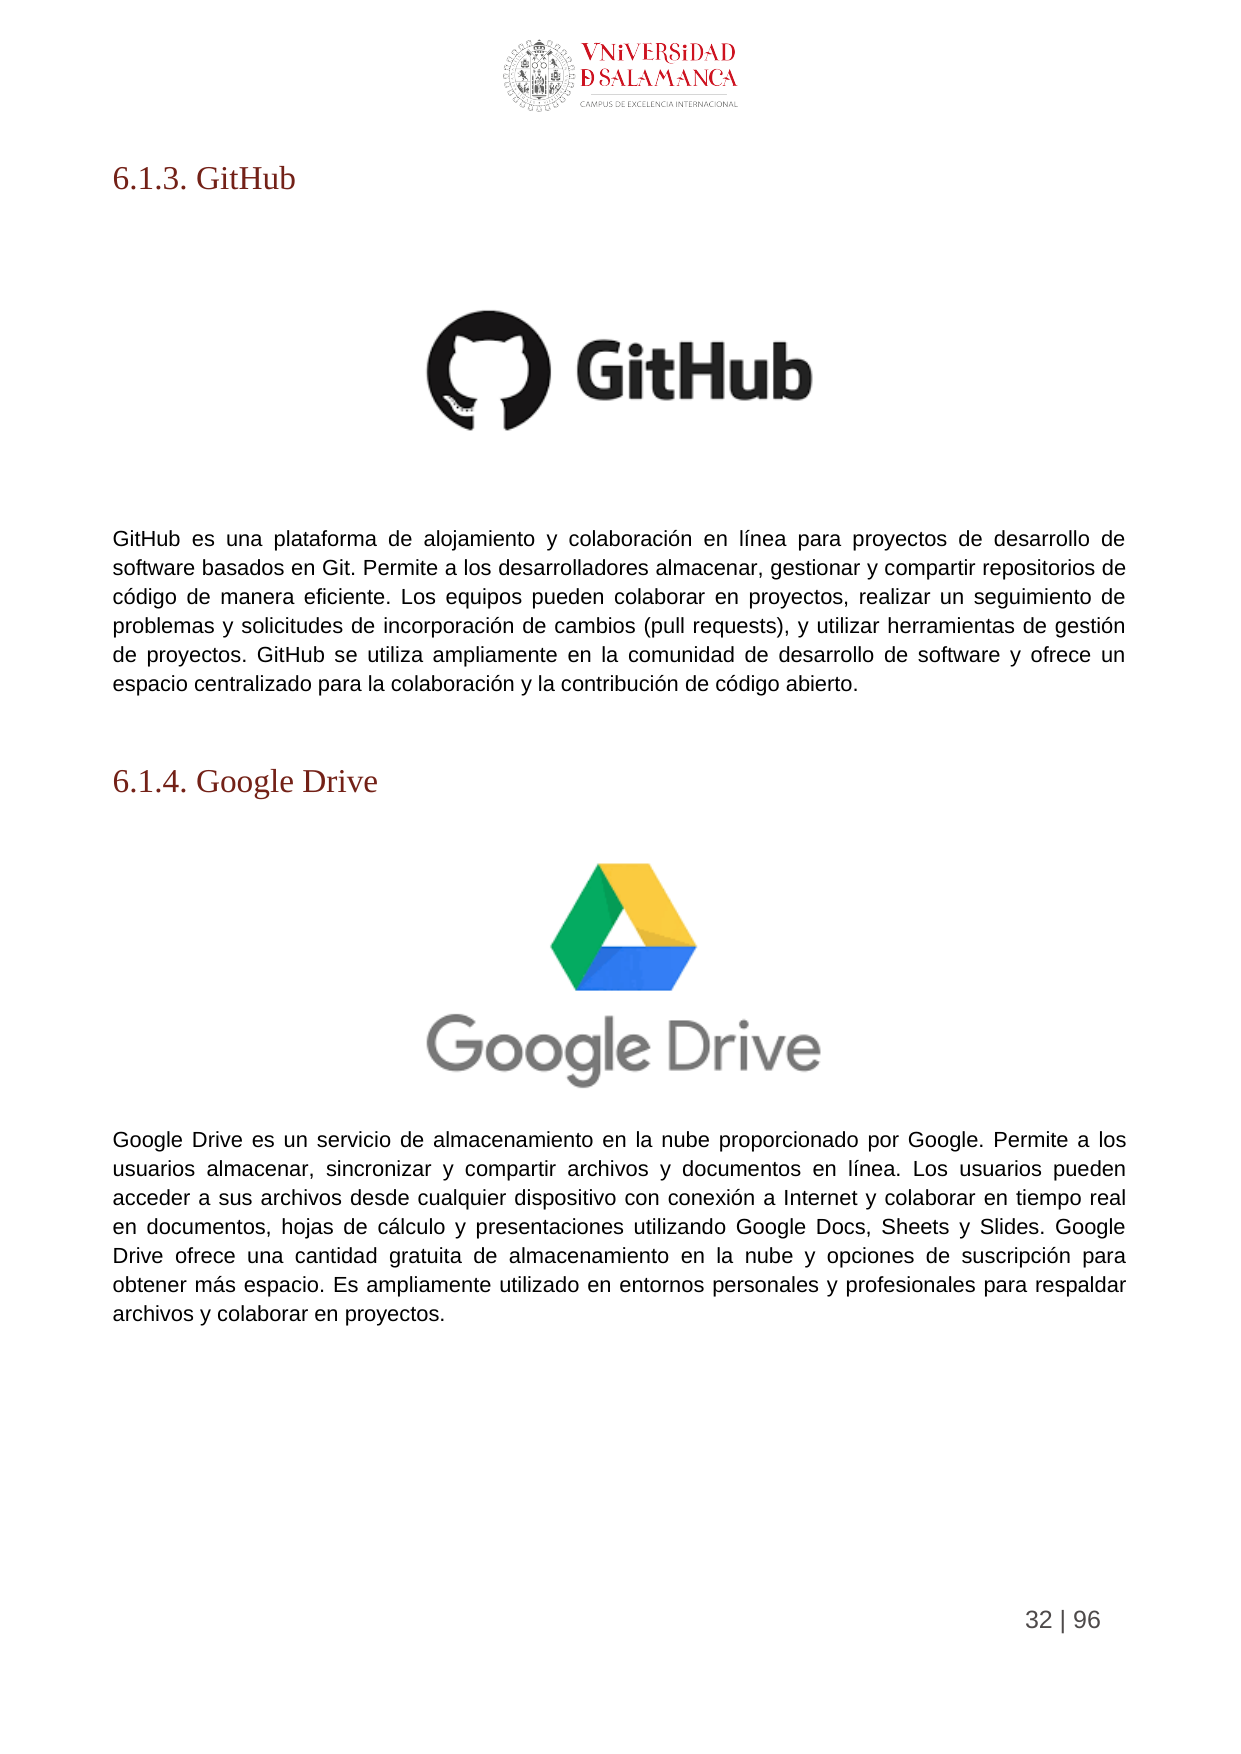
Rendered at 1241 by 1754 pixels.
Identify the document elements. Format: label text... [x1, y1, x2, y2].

subtitle 6.1.4. Google Drive [112, 762, 1128, 800]
text Google Drive es un servicio de almacenamiento en la nube proporcionado por Google. Permite a los usuarios almacenar, sincronizar y compartir archivos y documentos en línea. Los usuarios pueden acceder a sus archivos desde cualquier dispositivo con conexión a Internet y colaborar en tiempo real en documentos, hojas de cálculo y presentaciones utilizando Google Docs, Sheets y Slides. Google Drive ofrece una cantidad gratuita de almacenamiento en la nube y opciones de suscripción para obtener más espacio. Es ampliamente utilizado en entornos personales y profesionales para respaldar archivos y colaborar en proyectos. [112, 1127, 1128, 1326]
subtitle 6.1.3. GitHub [112, 158, 1128, 197]
picture [385, 845, 855, 1107]
picture [499, 36, 742, 116]
text GitHub es una plataforma de alojamiento y colaboración en línea para proyectos de desarrollo de software basados en Git. Permite a los desarrolladores almacenar, gestionar y compartir repositorios de código de manera eficiente. Los equipos pueden colaborar en proyectos, realizar un seguimiento de problemas y solicitudes de incorporación de cambios (pull requests), y utilizar herramientas de gestión de proyectos. GitHub se utiliza ampliamente en la comunidad de desarrollo de software y ofrece un espacio centralizado para la colaboración y la contribución de código abierto. [112, 526, 1128, 696]
picture [385, 242, 855, 506]
